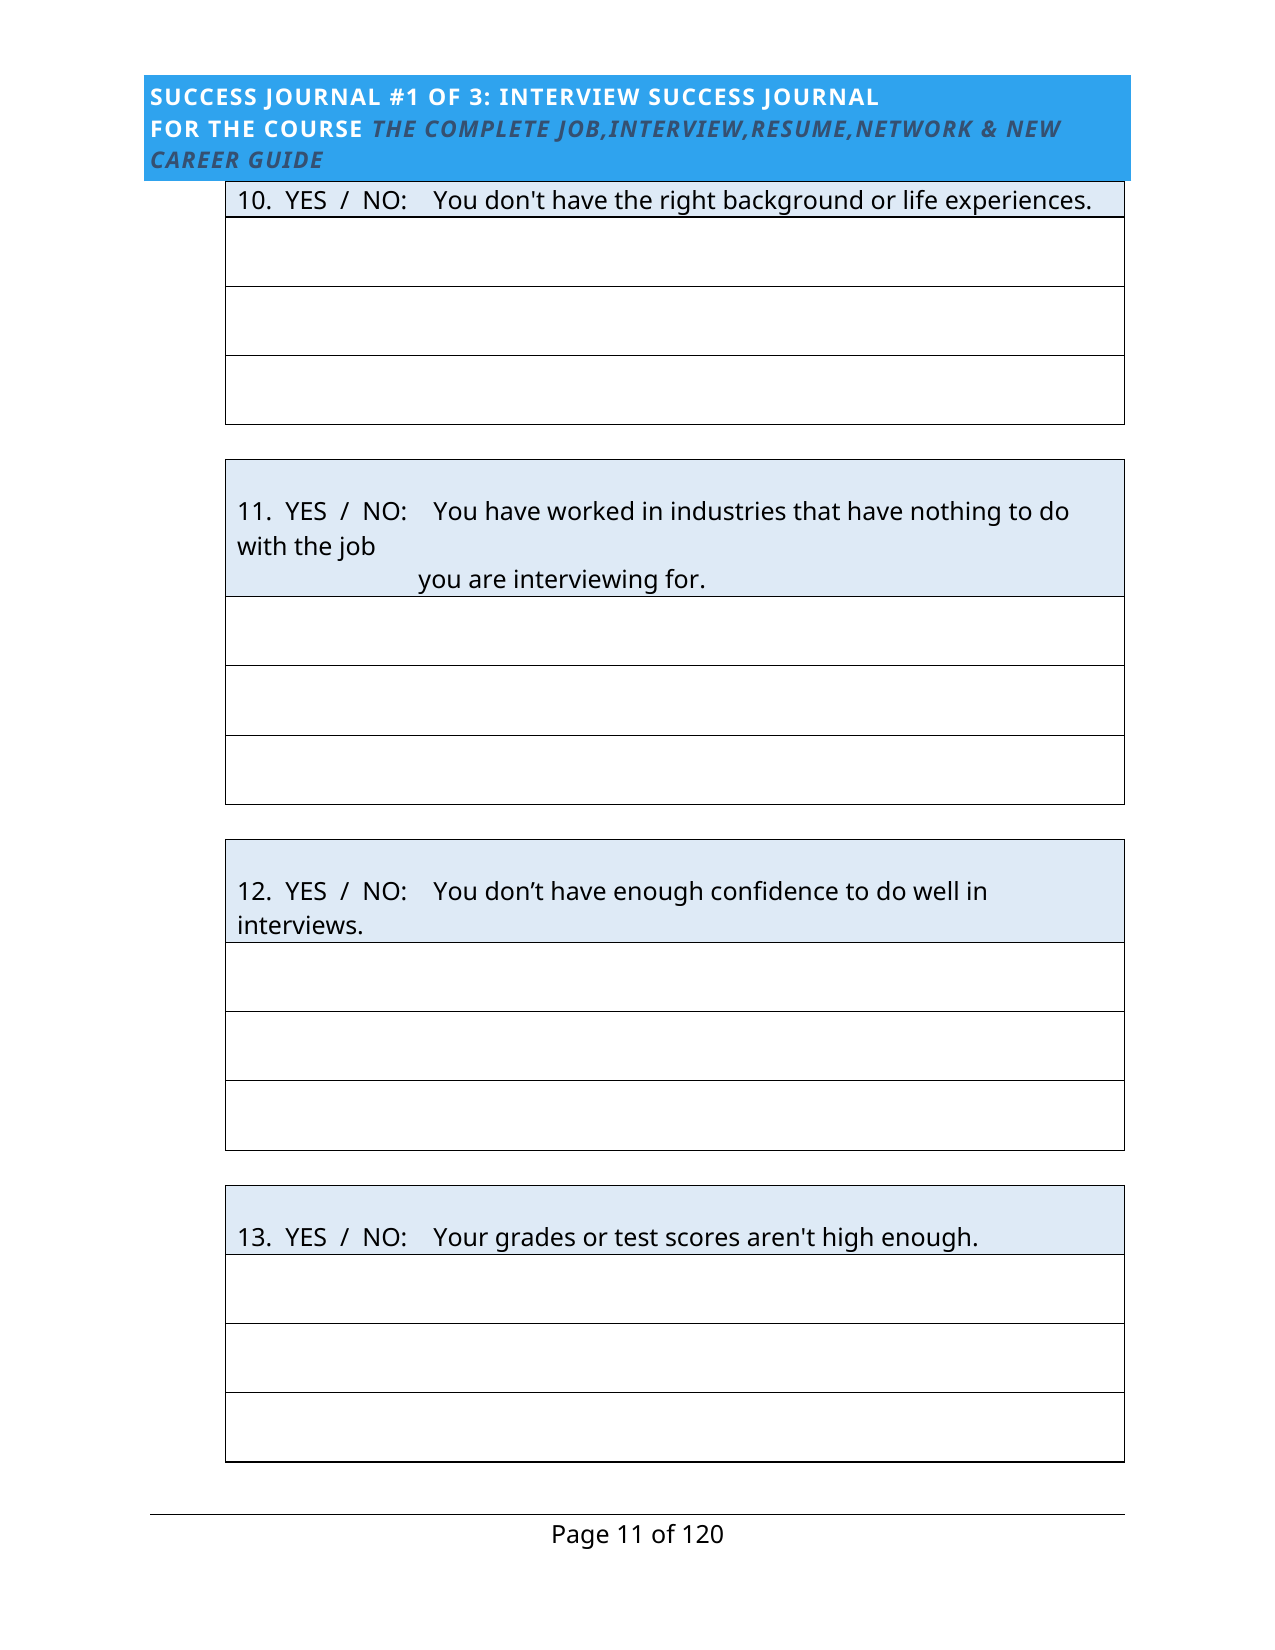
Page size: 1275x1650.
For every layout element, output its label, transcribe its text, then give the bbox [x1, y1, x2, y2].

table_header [226, 182, 1124, 216]
table_cell [226, 356, 1124, 424]
table_header 11. YES / NO: You have worked in industries that have nothing to do with the job you are interviewing for. [226, 460, 1124, 596]
table_cell [226, 1012, 1124, 1080]
table_cell [226, 1393, 1124, 1461]
table_header 13. YES / NO: Your grades or test scores aren't high enough. [226, 1186, 1124, 1254]
table_cell [226, 1255, 1124, 1323]
table_cell [226, 666, 1124, 734]
table_cell [226, 1081, 1124, 1149]
table_header 12. YES / NO: You don’t have enough confidence to do well in interviews. [226, 840, 1124, 942]
table_cell [226, 287, 1124, 355]
table_cell [226, 736, 1124, 804]
table_cell [226, 1324, 1124, 1392]
table_cell [226, 218, 1124, 286]
table_cell [226, 943, 1124, 1011]
table_cell [226, 597, 1124, 665]
